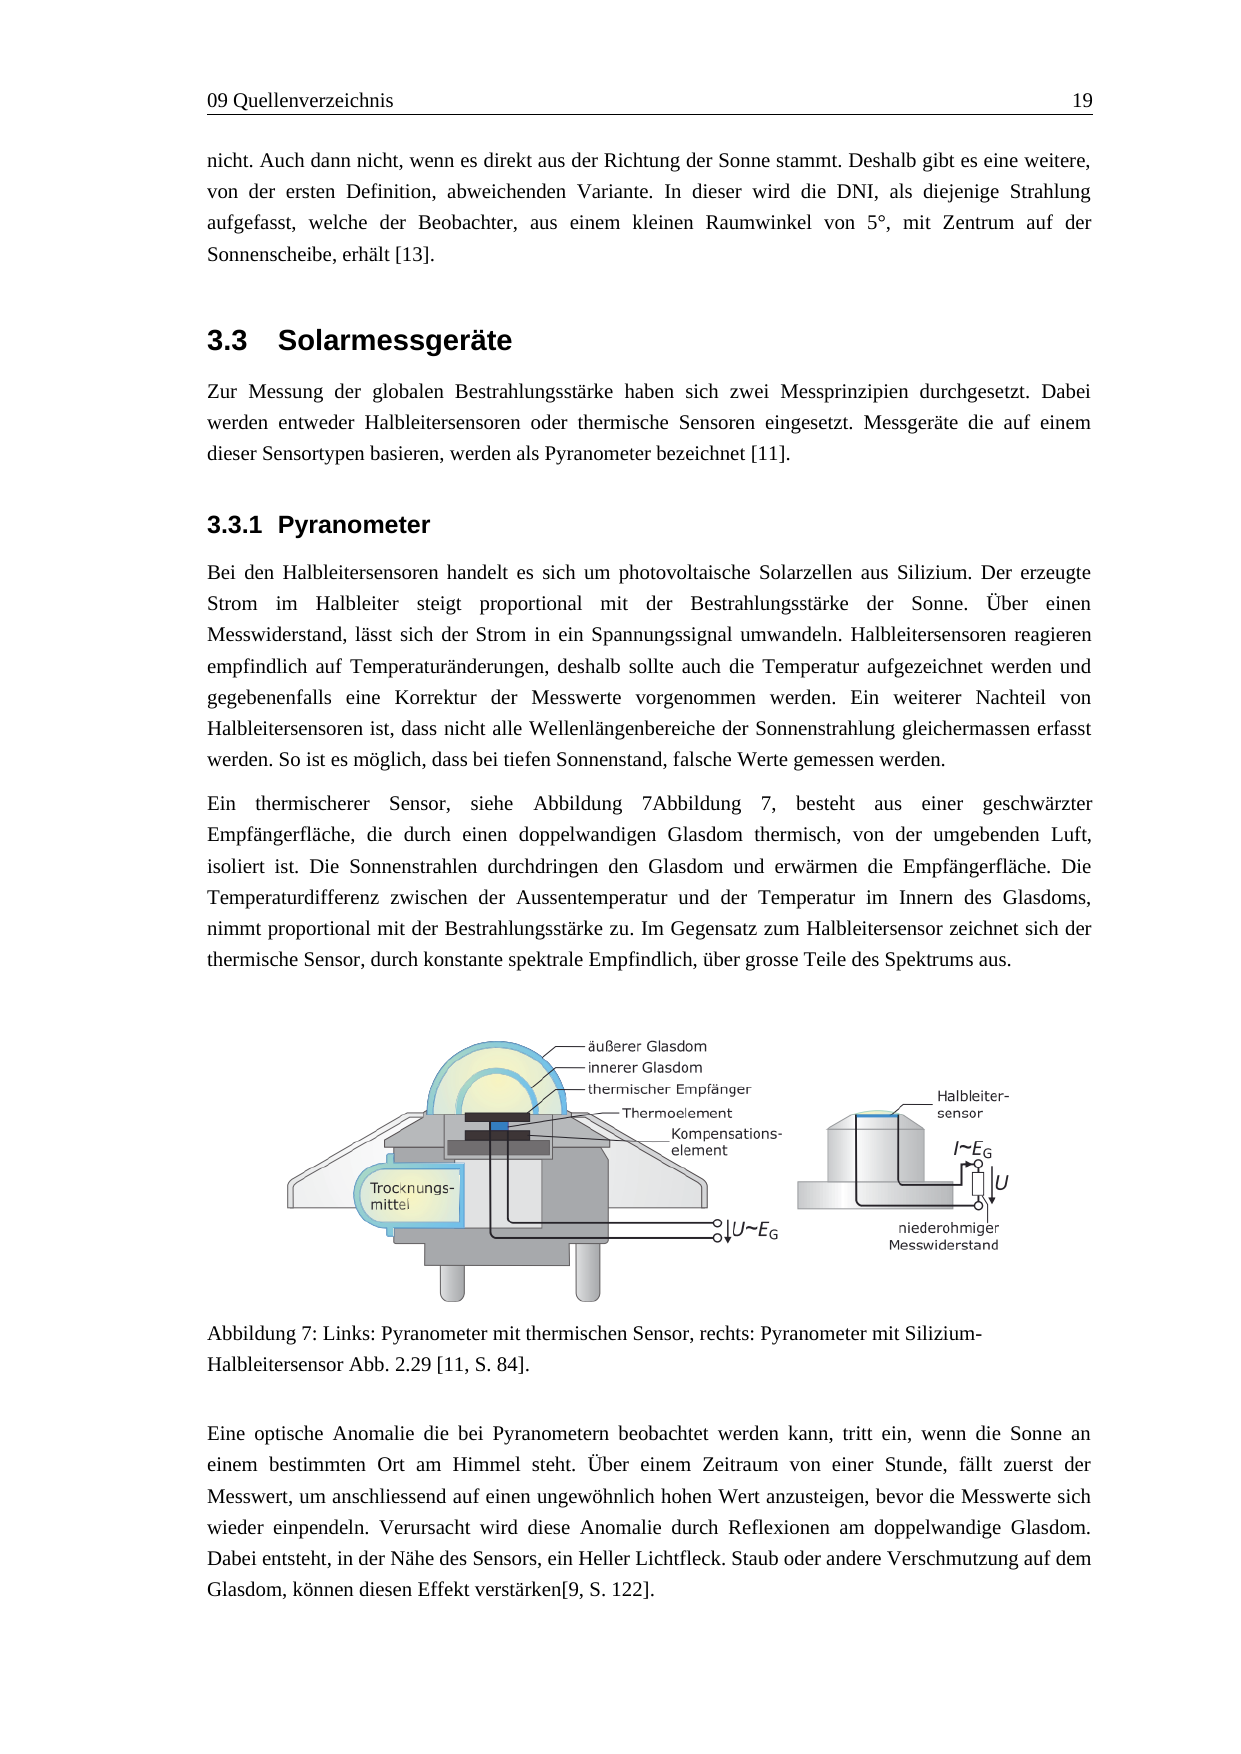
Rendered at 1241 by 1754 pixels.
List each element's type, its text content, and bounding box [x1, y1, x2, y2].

text Abbildung 7: Links: Pyranometer mit thermischen Sensor, rechts: Pyranometer mit Silizium-Halbleitersensor Abb. 2.29 [11, S. 84]. [207, 1321, 1093, 1376]
subtitle Solarmessgeräte [207, 323, 1093, 356]
text Bei den Halbleitersensoren handelt es sich um photovoltaische Solarzellen aus Silizium. Der erzeugte Strom im Halbleiter steigt proportional mit der Bestrahlungsstärke der Sonne. Über einen Messwiderstand, lässt sich der Strom in ein Spannungssignal umwandeln. Halbleitersensoren reagieren empfindlich auf Temperaturänderungen, deshalb sollte auch die Temperatur aufgezeichnet werden und gegebenenfalls eine Korrektur der Messwerte vorgenommen werden. Ein weiterer Nachteil von Halbleitersensoren ist, dass nicht alle Wellenlängenbereiche der Sonnenstrahlung gleichermassen erfasst werden. So ist es möglich, dass bei tiefen Sonnenstand, falsche Werte gemessen werden. [207, 560, 1093, 771]
picture [281, 1034, 1019, 1302]
text Zur Messung der globalen Bestrahlungsstärke haben sich zwei Messprinzipien durchgesetzt. Dabei werden entweder Halbleitersensoren oder thermische Sensoren eingesetzt. Messgeräte die auf einem dieser Sensortypen basieren, werden als Pyranometer bezeichnet [11]. [207, 379, 1093, 465]
text Eine optische Anomalie die bei Pyranometern beobachtet werden kann, tritt ein, wenn die Sonne an einem bestimmten Ort am Himmel steht. Über einem Zeitraum von einer Stunde, fällt zuerst der Messwert, um anschliessend auf einen ungewöhnlich hohen Wert anzusteigen, bevor die Messwerte sich wieder einpendeln. Verursacht wird diese Anomalie durch Reflexionen am doppelwandige Glasdom. Dabei entsteht, in der Nähe des Sensors, ein Heller Lichtfleck. Staub oder andere Verschmutzung auf dem Glasdom, können diesen Effekt verstärken[9, S. 122]. [207, 1421, 1093, 1601]
subtitle Pyranometer [207, 510, 1093, 539]
text Ein thermischerer Sensor, siehe Abbildung 7Abbildung 7, besteht aus einer geschwärzter Empfängerfläche, die durch einen doppelwandigen Glasdom thermisch, von der umgebenden Luft, isoliert ist. Die Sonnenstrahlen durchdringen den Glasdom und erwärmen die Empfängerfläche. Die Temperaturdifferenz zwischen der Aussentemperatur und der Temperatur im Innern des Glasdoms, nimmt proportional mit der Bestrahlungsstärke zu. Im Gegensatz zum Halbleitersensor zeichnet sich der thermische Sensor, durch konstante spektrale Empfindlich, über grosse Teile des Spektrums aus. [207, 791, 1093, 971]
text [207, 148, 1093, 266]
